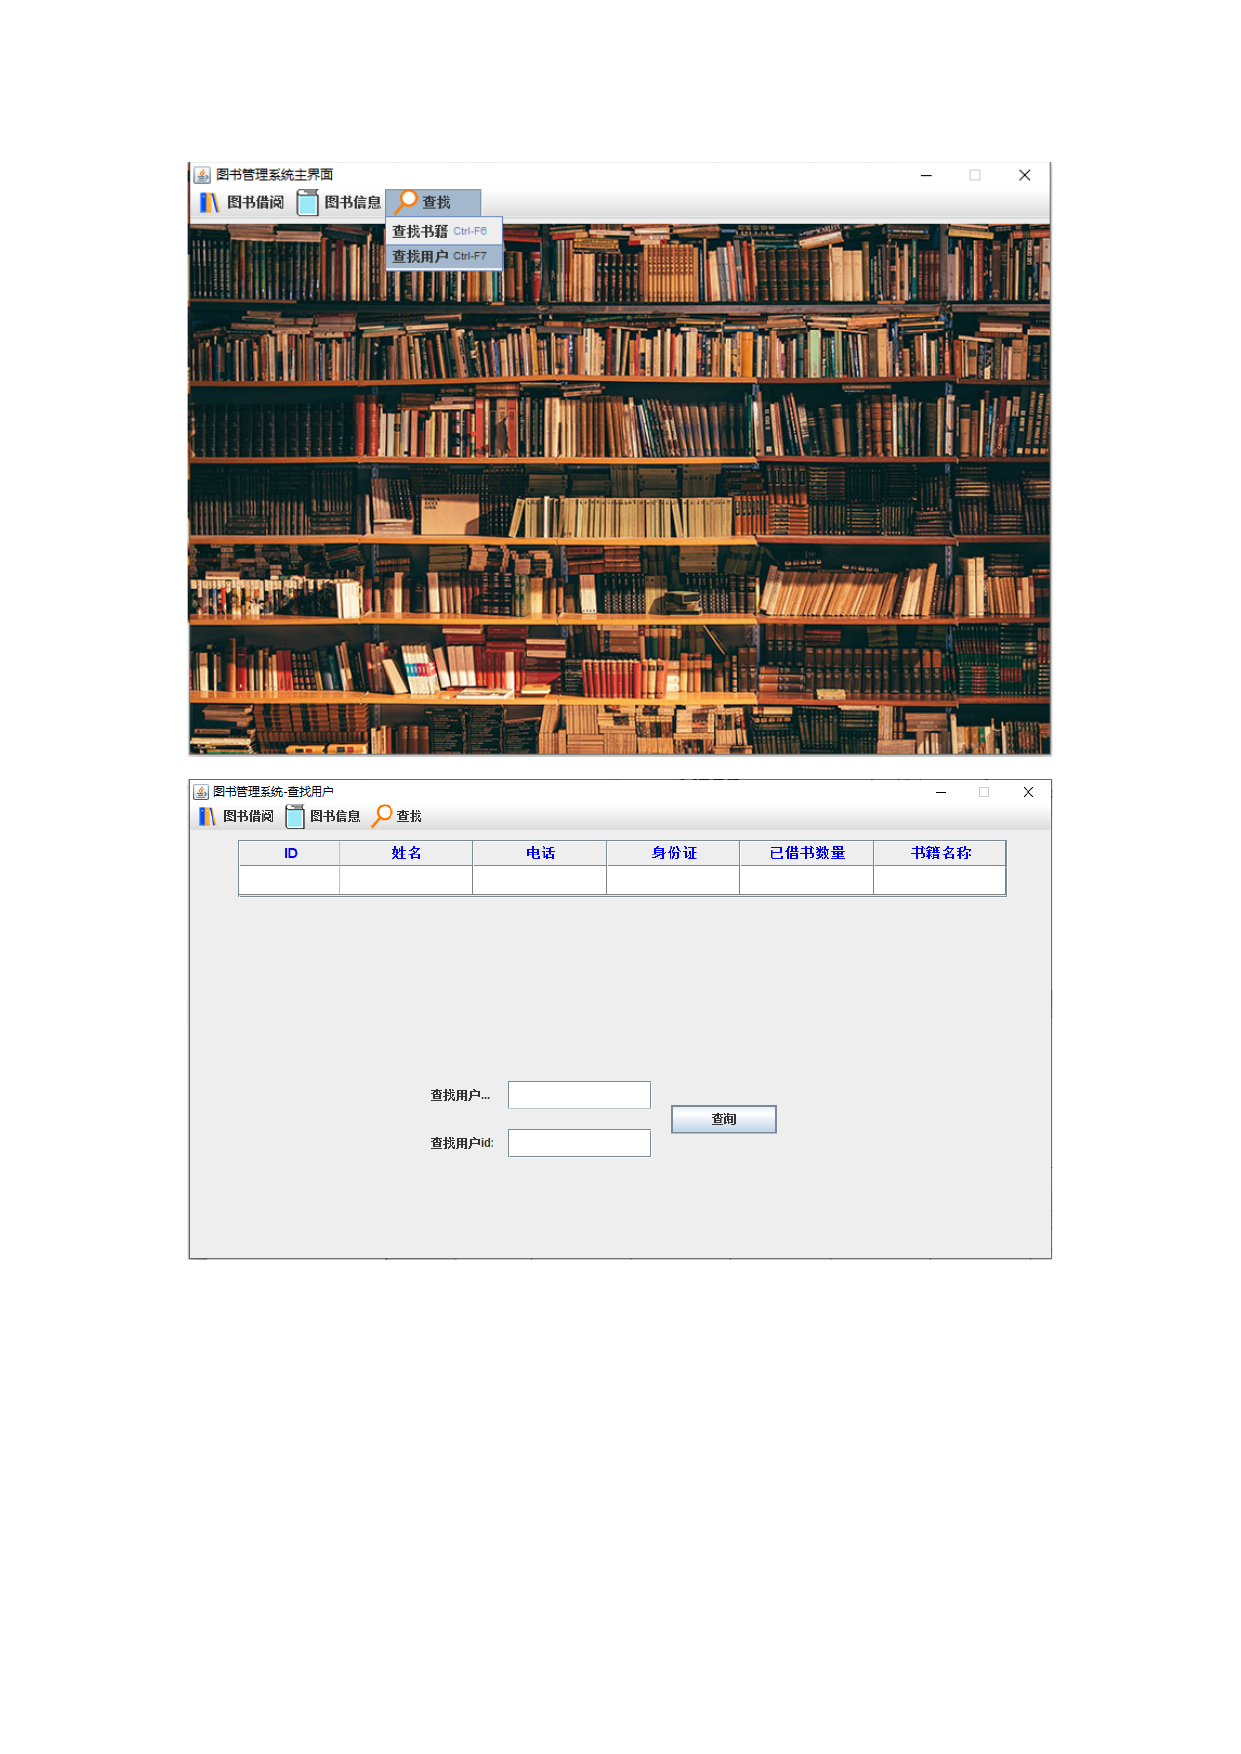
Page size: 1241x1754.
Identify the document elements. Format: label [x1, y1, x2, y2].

picture [187, 162, 1053, 757]
picture [187, 779, 1053, 1260]
